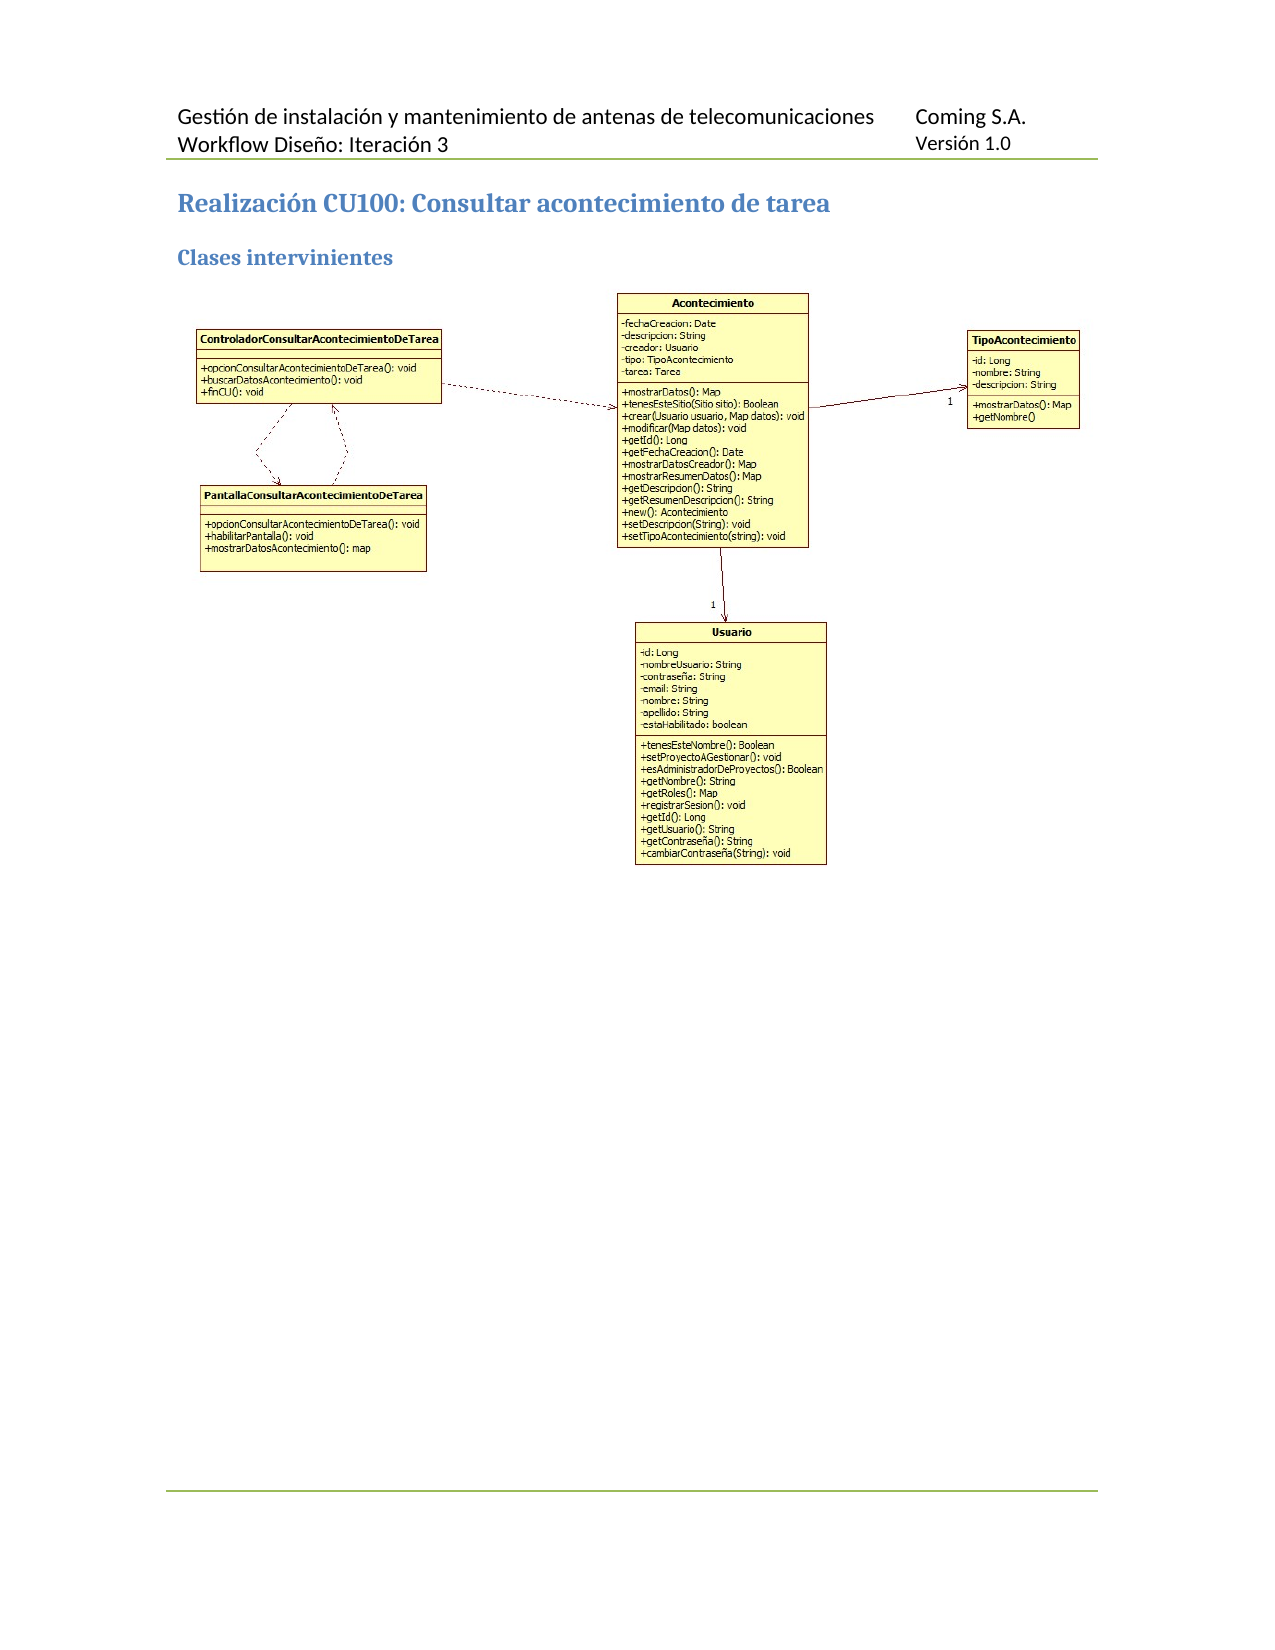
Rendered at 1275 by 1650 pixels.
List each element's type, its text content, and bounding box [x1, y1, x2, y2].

subtitle Clases intervinientes [177, 244, 1098, 271]
subtitle Realización CU100: Consultar acontecimiento de tarea [177, 188, 1098, 219]
picture [177, 274, 1098, 883]
